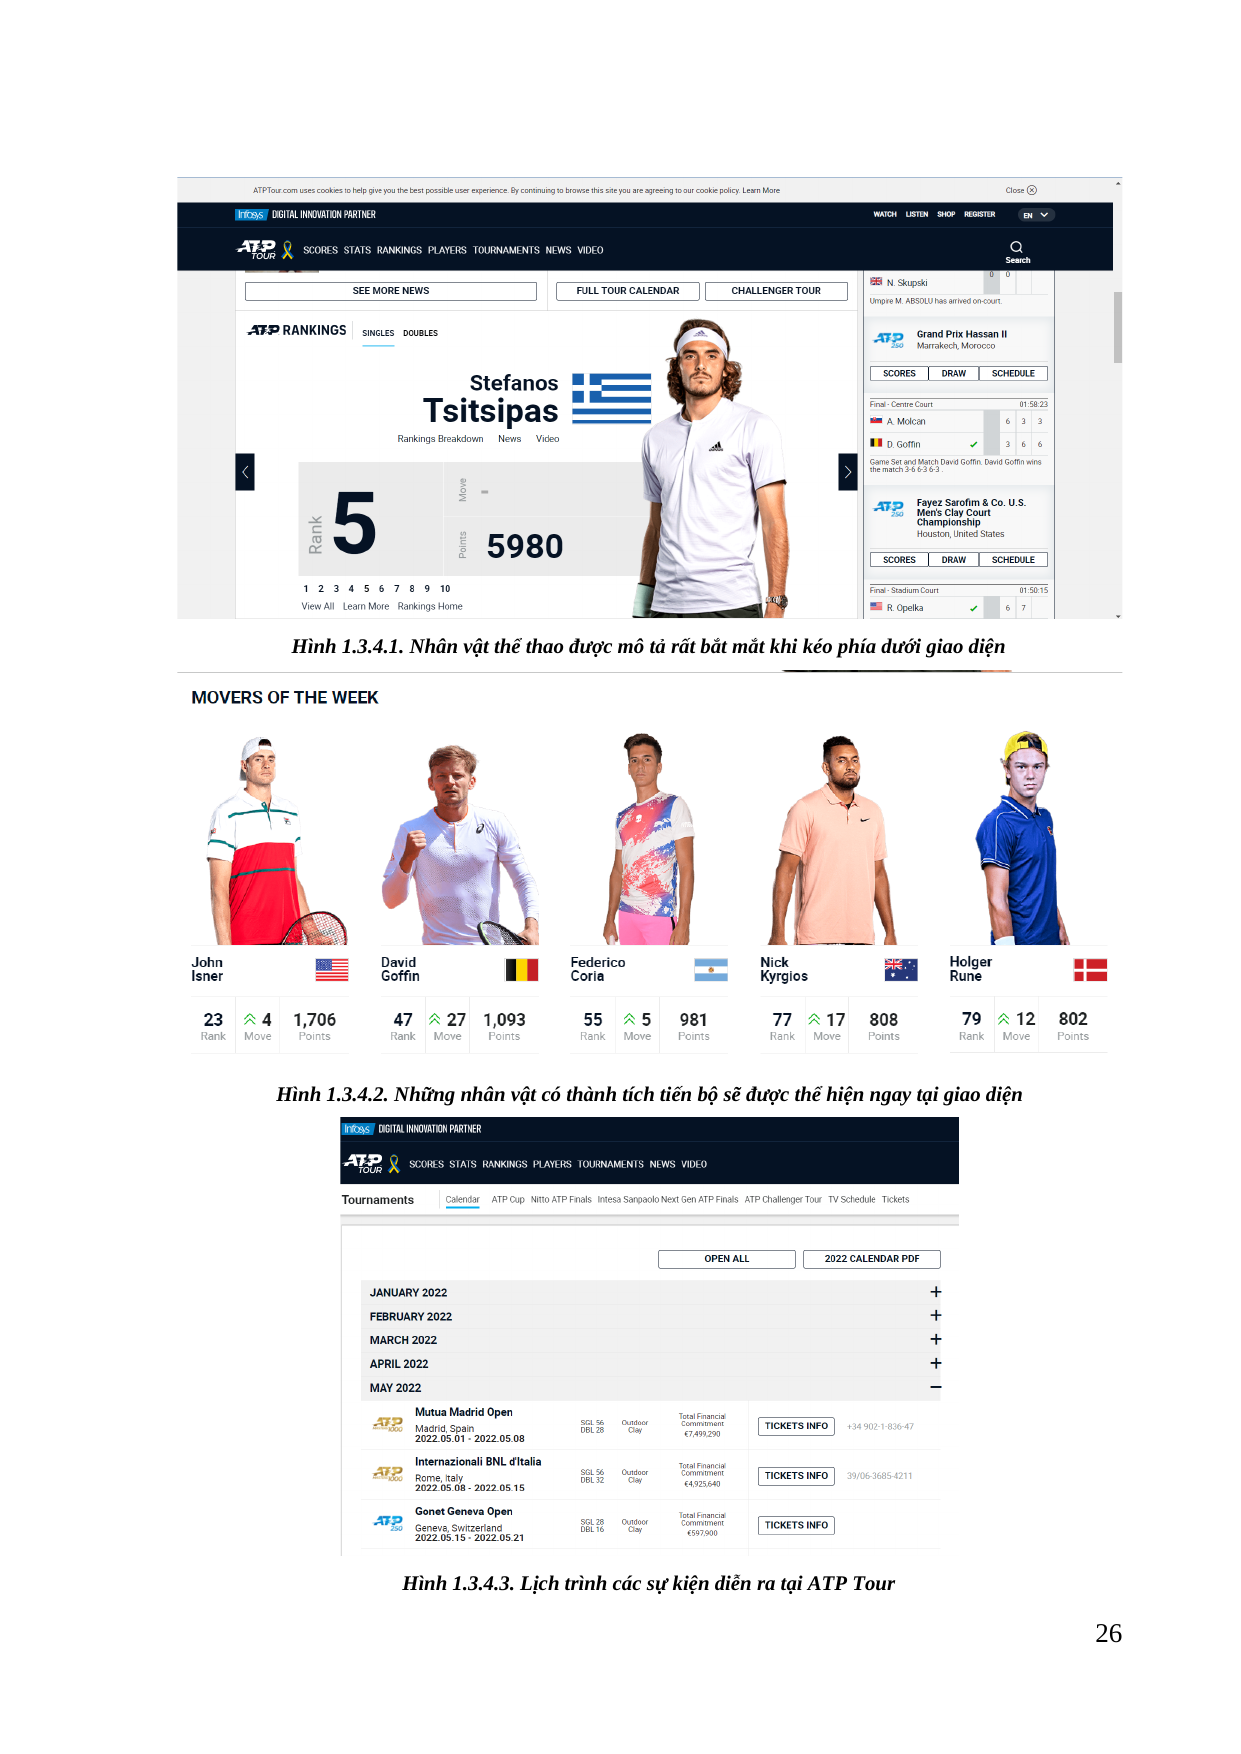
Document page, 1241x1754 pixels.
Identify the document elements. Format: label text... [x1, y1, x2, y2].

text Hình 1.3.4.1. Nhân vật thể thao được mô tả rất bắt mắt khi kéo phía dưới giao diện [177, 634, 1122, 658]
text Hình 1.3.4.2. Những nhân vật có thành tích tiến bộ sẽ được thể hiện ngay tại giao diện [177, 1081, 1122, 1106]
picture [177, 670, 1123, 1066]
picture [340, 1117, 959, 1556]
picture [177, 177, 1123, 619]
text Hình 1.3.4.3. Lịch trình các sự kiện diễn ra tại ATP Tour [177, 1571, 1122, 1595]
